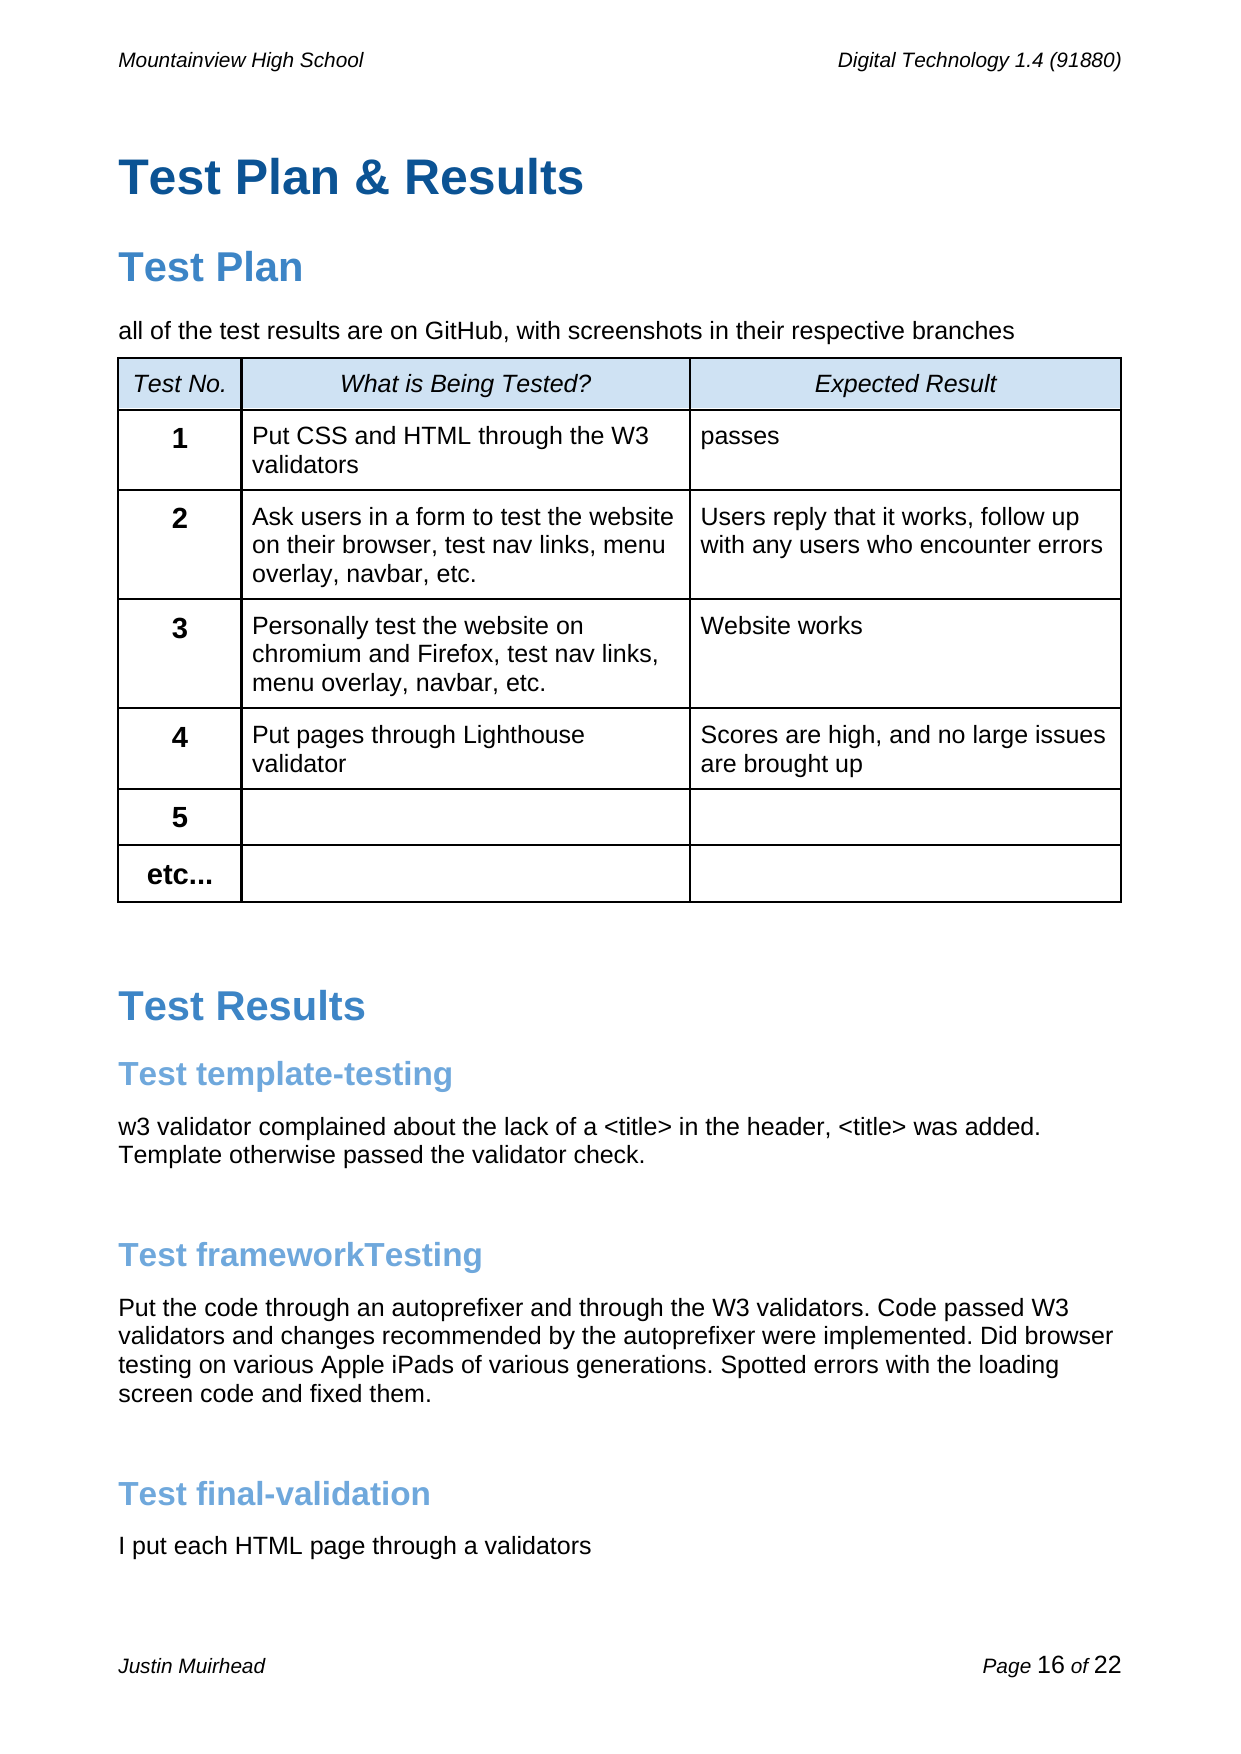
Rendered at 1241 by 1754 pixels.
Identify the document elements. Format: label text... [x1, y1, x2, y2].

subtitle Test template-testing [118, 1054, 1122, 1093]
table_cell Put CSS and HTML through the W3 validators [243, 411, 689, 489]
table_cell Ask users in a form to test the website on their browser, test nav links, menu overlay, navbar, etc. [243, 491, 689, 598]
table_cell 1 [119, 411, 240, 489]
subtitle Test Plan [118, 243, 1122, 291]
text Put the code through an autoprefixer and through the W3 validators. Code passed W3 validators and changes recommended by the autoprefixer were implemented. Did browser testing on various Apple iPads of various generations. Spotted errors with the loading screen code and fixed them. [118, 1292, 1122, 1407]
subtitle Test Plan & Results [118, 148, 1122, 205]
text I put each HTML page through a validators [118, 1531, 1122, 1560]
table_header What is Being Tested? [243, 359, 689, 408]
table_cell Scores are high, and no large issues are brought up [691, 709, 1120, 788]
table_cell [691, 790, 1120, 844]
subtitle Test final-validation [118, 1474, 1122, 1512]
table_cell [691, 846, 1120, 901]
table_cell Users reply that it works, follow up with any users who encounter errors [691, 491, 1120, 598]
table_cell 3 [119, 600, 240, 707]
table_cell 4 [119, 709, 240, 788]
text all of the test results are on GitHub, with screenshots in their respective branches [118, 316, 1122, 344]
text w3 validator complained about the lack of a <title> in the header, <title> was added. Template otherwise passed the validator check. [118, 1112, 1122, 1169]
table_cell [243, 846, 689, 901]
table_cell 5 [119, 790, 240, 844]
subtitle Test frameworkTesting [118, 1235, 1122, 1274]
table_header Expected Result [691, 359, 1120, 408]
table_cell Personally test the website on chromium and Firefox, test nav links, menu overlay, navbar, etc. [243, 600, 689, 707]
subtitle Test Results [118, 981, 1122, 1029]
table_cell [243, 790, 689, 844]
table_cell Website works [691, 600, 1120, 707]
table_header Test No. [119, 359, 240, 408]
table_cell 2 [119, 491, 240, 598]
table_cell Put pages through Lighthouse validator [243, 709, 689, 788]
table_cell etc... [119, 846, 240, 901]
table_cell passes [691, 411, 1120, 489]
